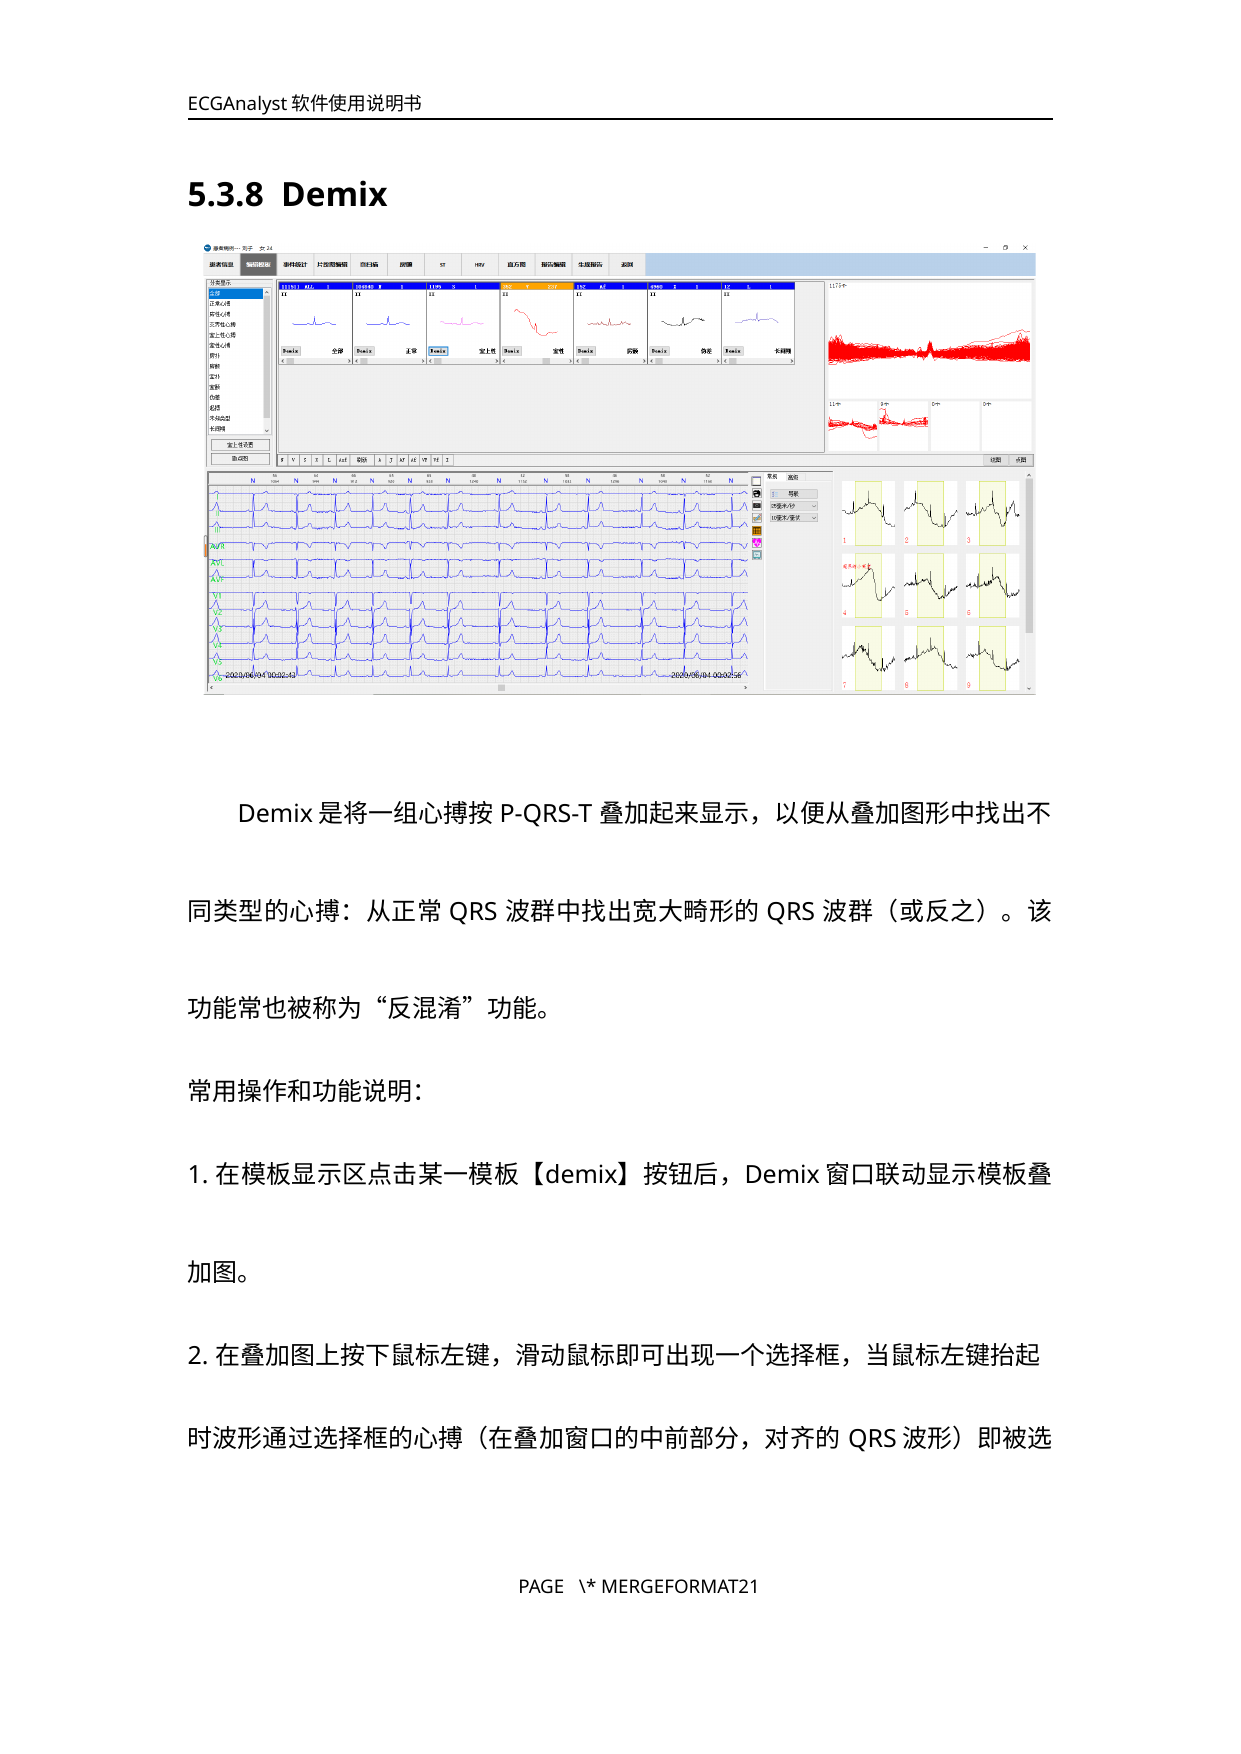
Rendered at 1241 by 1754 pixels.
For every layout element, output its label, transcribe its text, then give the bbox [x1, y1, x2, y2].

picture [203, 243, 1036, 695]
text 常用操作和功能说明： [187, 1057, 1053, 1122]
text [187, 1404, 1053, 1469]
text 1. 在模板显示区点击某一模板【demix】按钮后，Demix窗口联动显示模板叠加图。 [187, 1140, 1053, 1303]
text 2. 在叠加图上按下鼠标左键，滑动鼠标即可出现一个选择框，当鼠标左键抬起 [187, 1321, 1053, 1386]
subtitle 5.3.8 Demix [187, 161, 1053, 226]
